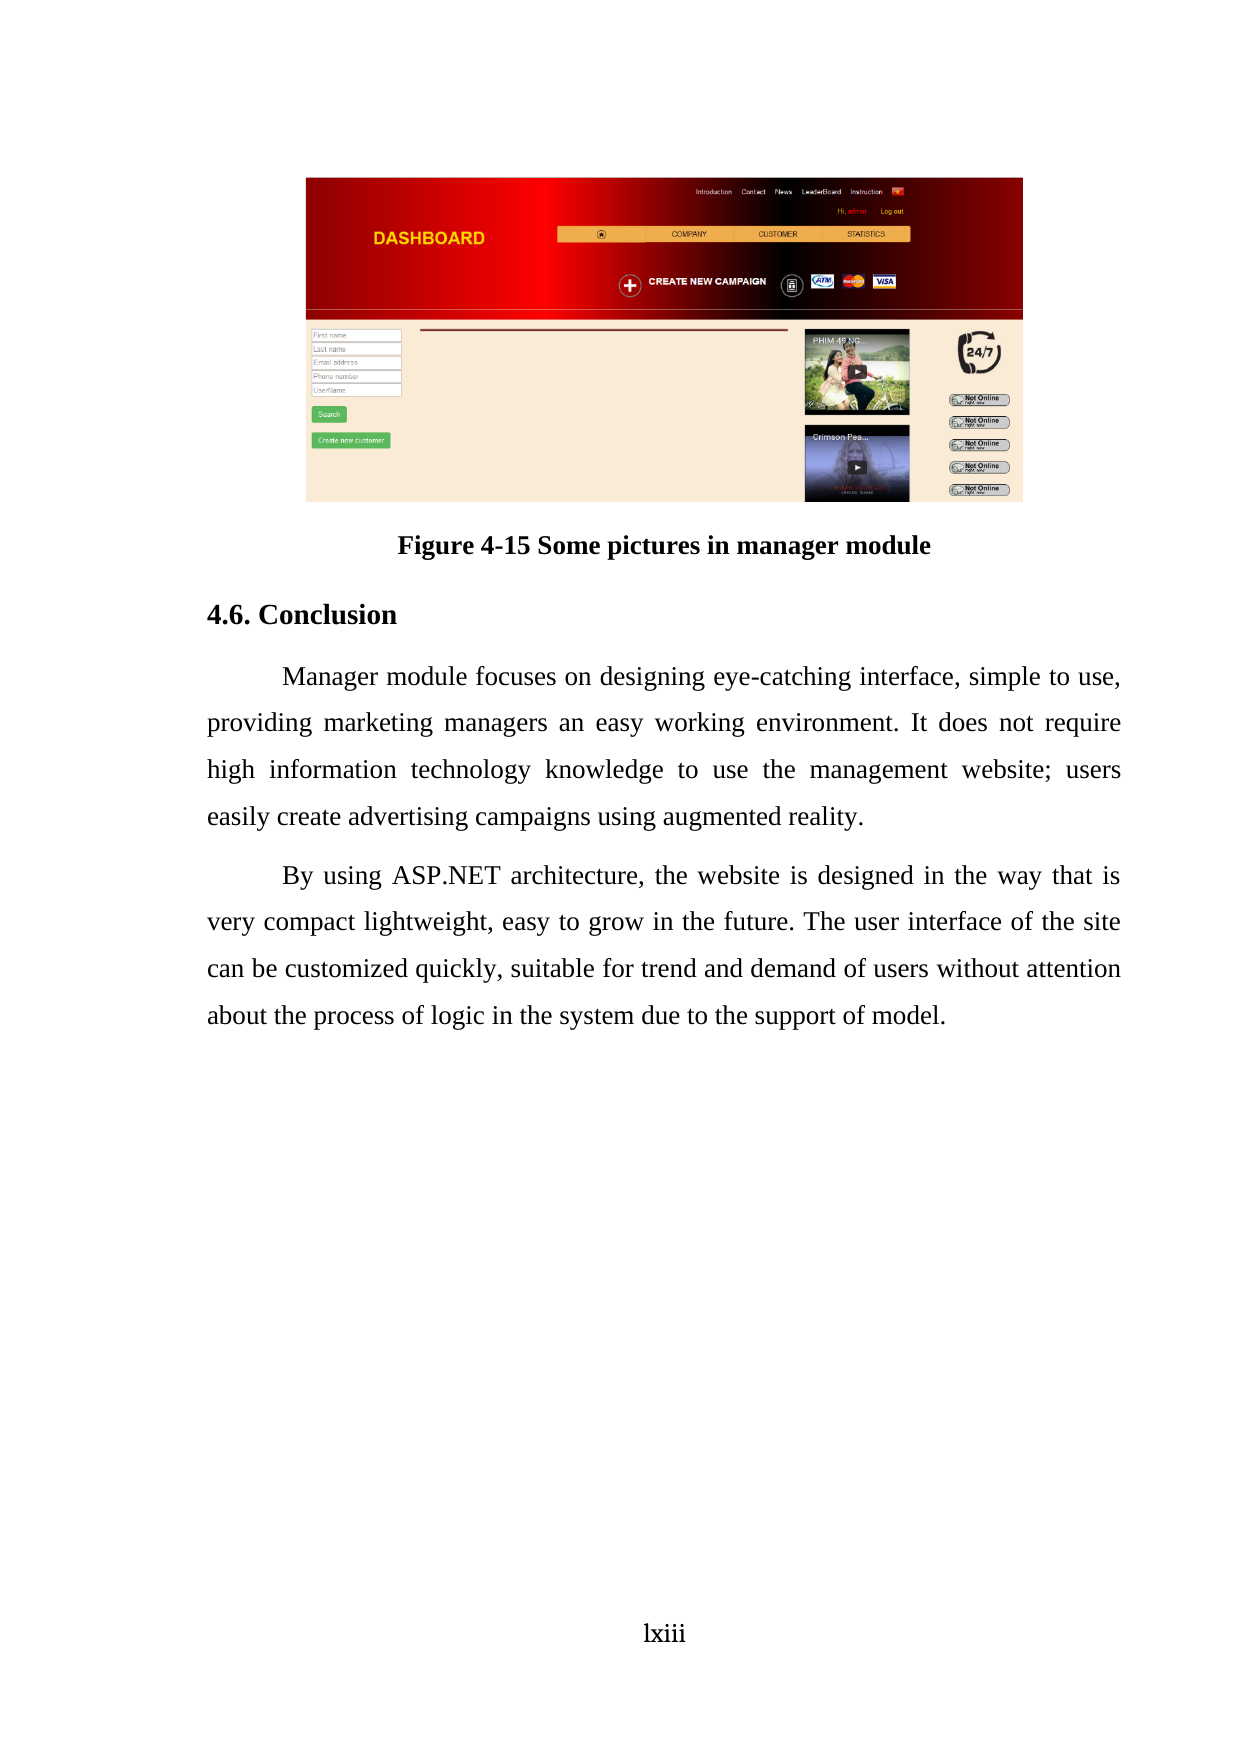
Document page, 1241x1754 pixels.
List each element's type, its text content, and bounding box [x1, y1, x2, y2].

text By using ASP.NET architecture, the website is designed in the way that is very compact lightweight, easy to grow in the future. The user interface of the site can be customized quickly, suitable for trend and demand of users without attention about the process of logic in the system due to the support of model. [207, 859, 1122, 1030]
text Figure 4-15 Some pictures in manager module [207, 529, 1122, 561]
subtitle 4.6. Conclusion [207, 597, 1122, 630]
text Manager module focuses on designing eye-catching interface, simple to use, providing marketing managers an easy working environment. It does not require high information technology knowledge to use the management website; users easily create advertising campaigns using augmented reality. [207, 660, 1122, 831]
picture [305, 177, 1023, 502]
